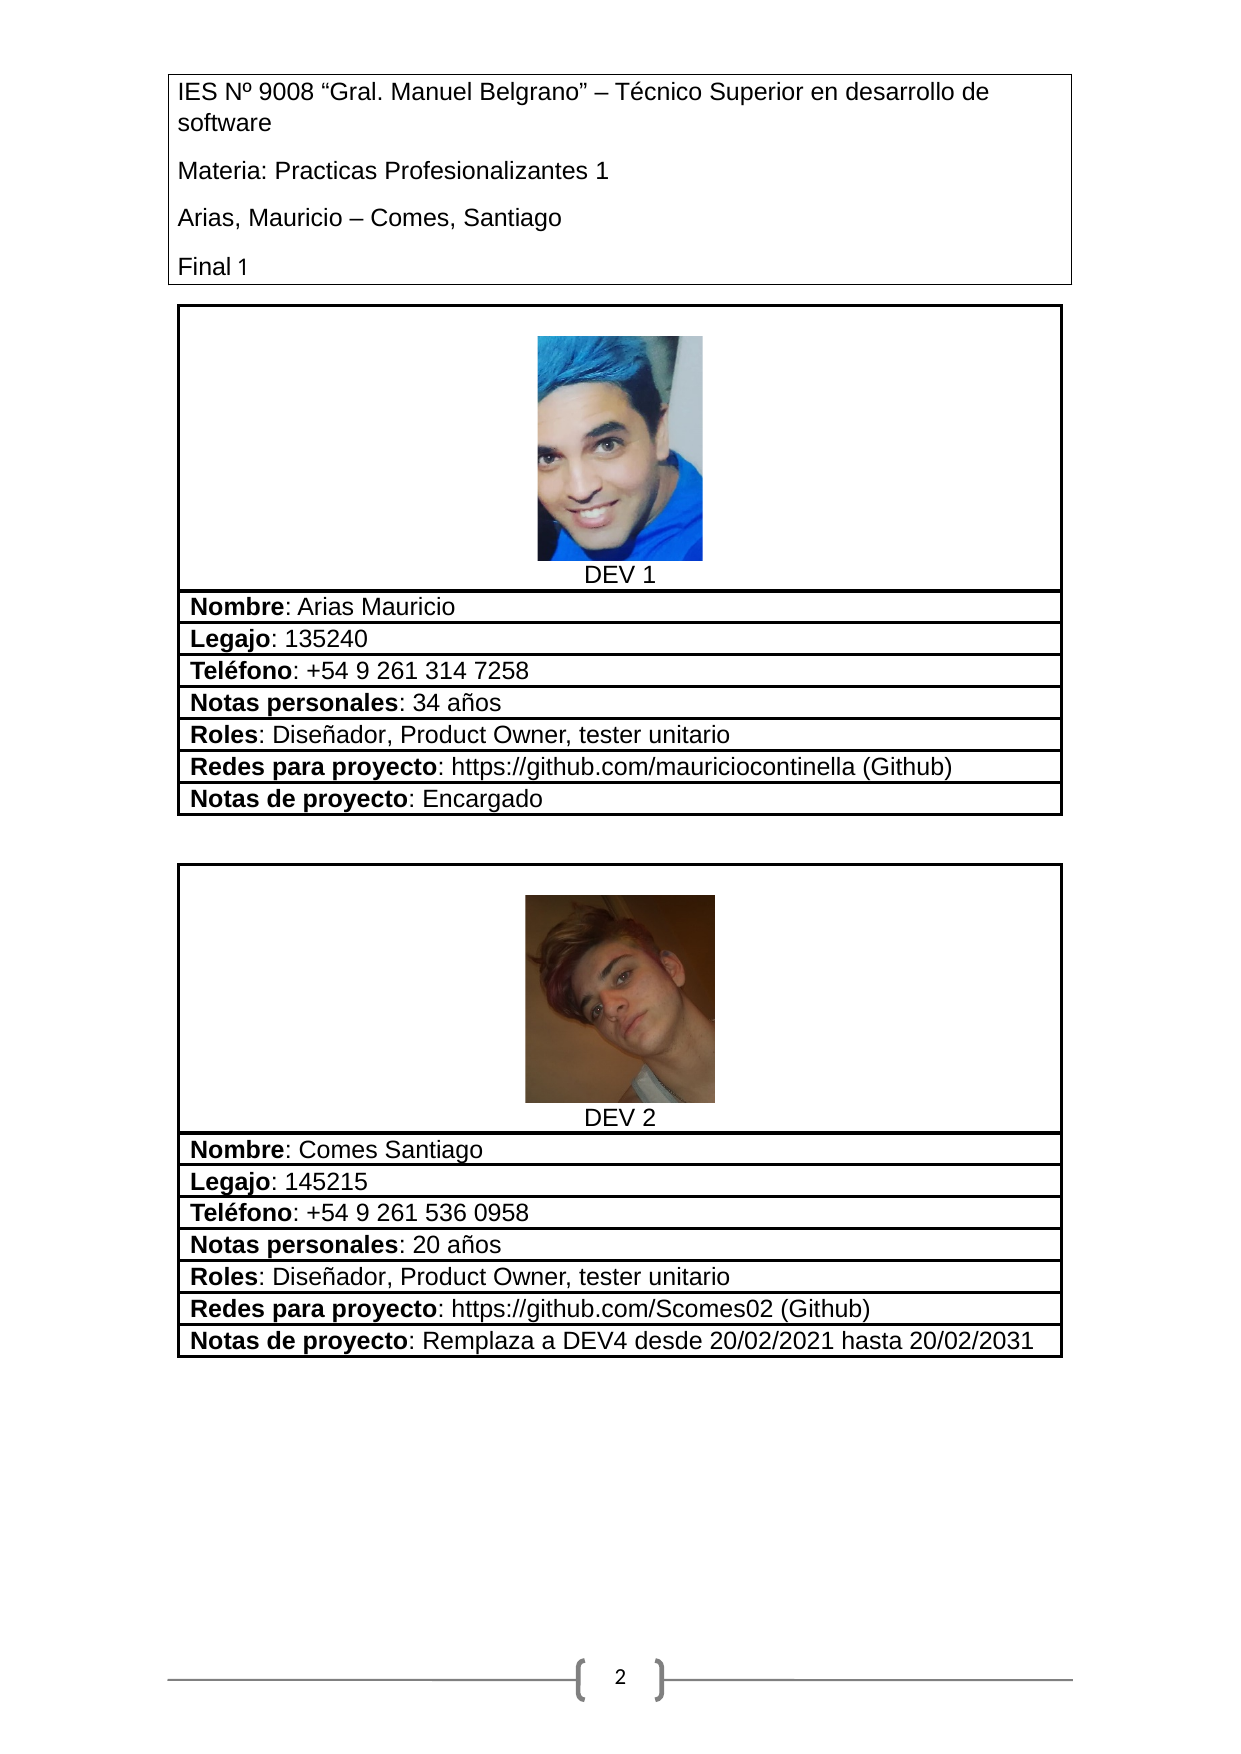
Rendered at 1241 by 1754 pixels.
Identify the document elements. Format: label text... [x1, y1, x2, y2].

table_cell Notas personales: 20 años [180, 1230, 1060, 1259]
table_cell Notas personales: 34 años [180, 688, 1060, 717]
table_cell Nombre: Arias Mauricio [180, 593, 1060, 621]
table_header DEV 1 [180, 307, 1060, 589]
picture [525, 895, 715, 1103]
table_cell Teléfono: +54 9 261 536 0958 [180, 1198, 1060, 1227]
table_header DEV 2 [180, 866, 1060, 1131]
table_cell Notas de proyecto: Remplaza a DEV4 desde 20/02/2021 hasta 20/02/2031 [180, 1326, 1060, 1354]
picture [537, 336, 703, 561]
table_cell Teléfono: +54 9 261 314 7258 [180, 656, 1060, 685]
table_cell Roles: Diseñador, Product Owner, tester unitario [180, 720, 1060, 749]
table_cell Legajo: 145215 [180, 1166, 1060, 1195]
table_cell Redes para proyecto: https://github.com/Scomes02 (Github) [180, 1294, 1060, 1323]
table_cell Legajo: 135240 [180, 624, 1060, 653]
table_cell Roles: Diseñador, Product Owner, tester unitario [180, 1262, 1060, 1291]
table_cell Notas de proyecto: Encargado [180, 784, 1060, 812]
table_cell Redes para proyecto: https://github.com/mauriciocontinella (Github) [180, 752, 1060, 781]
table_cell Nombre: Comes Santiago [180, 1135, 1060, 1163]
